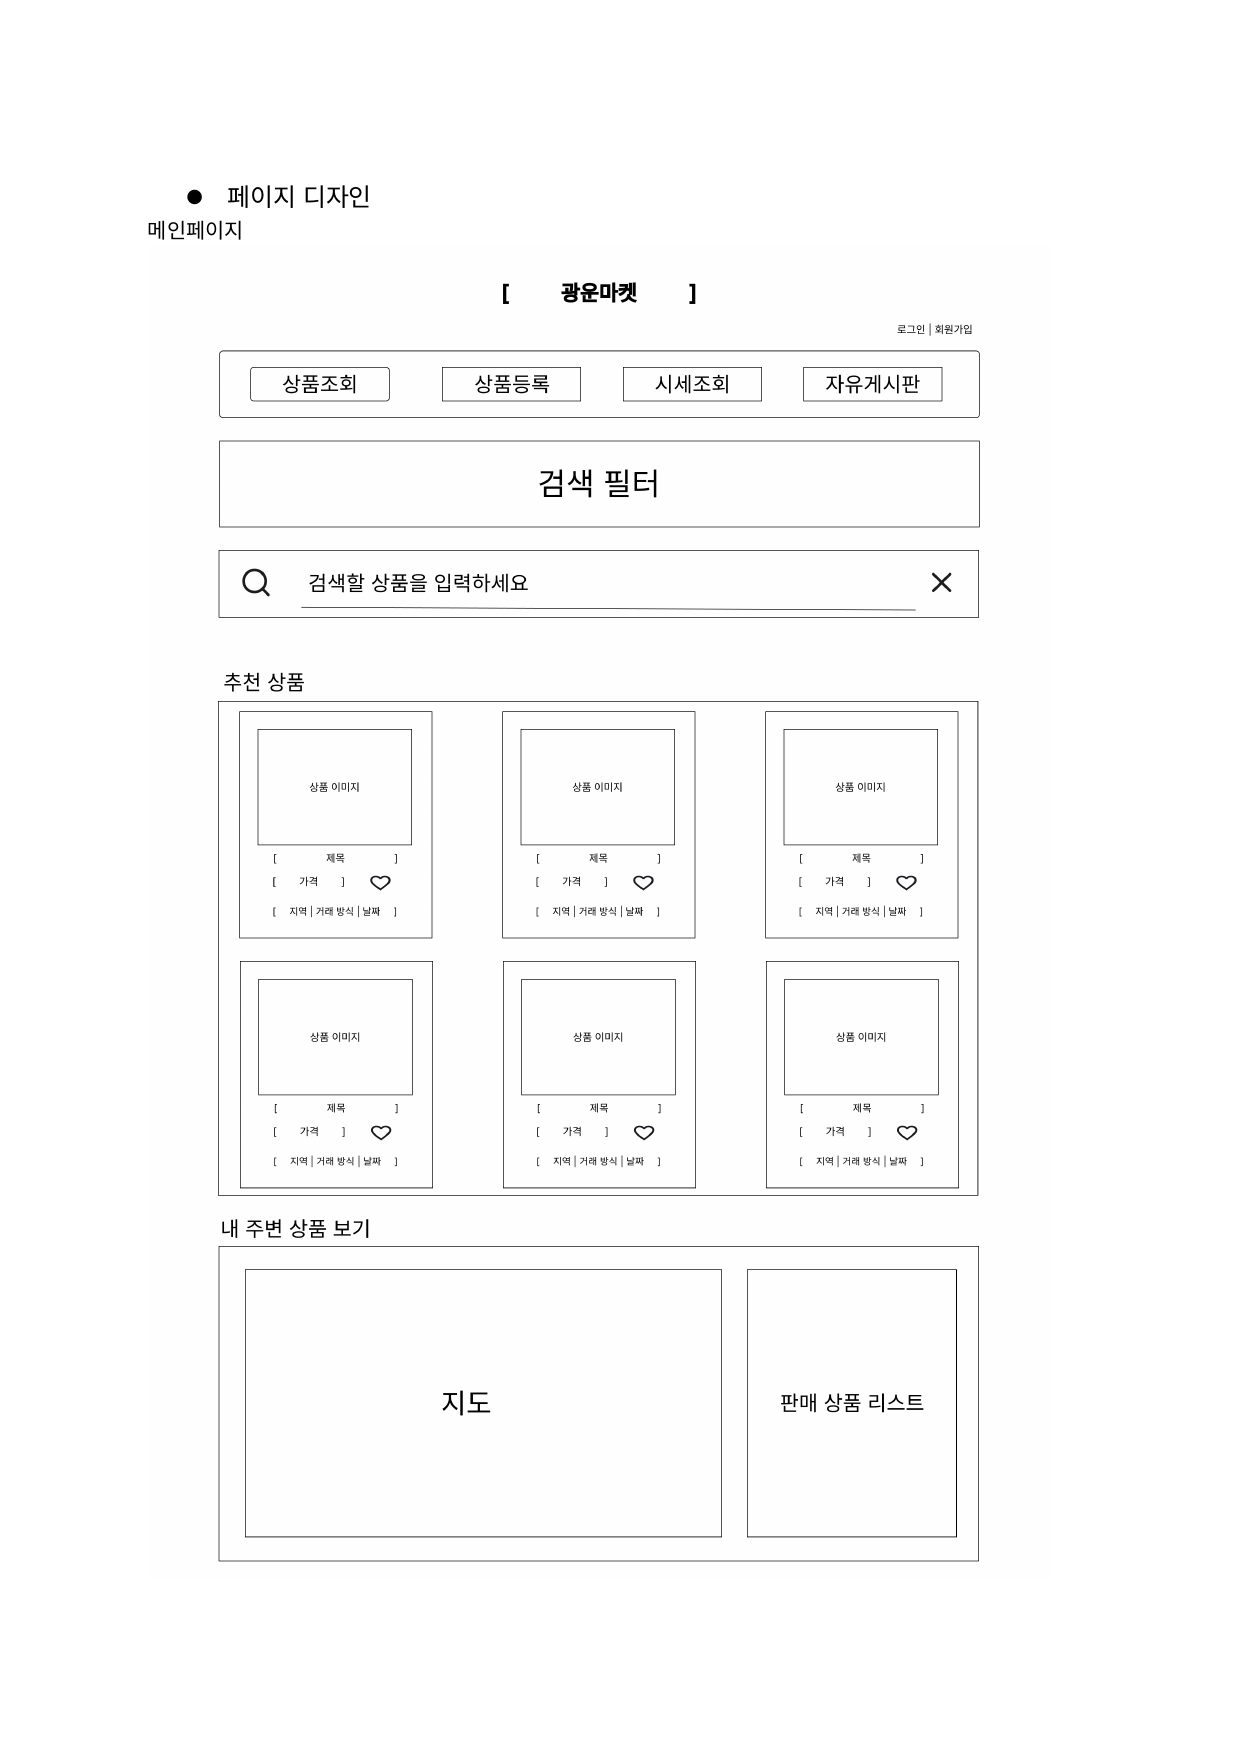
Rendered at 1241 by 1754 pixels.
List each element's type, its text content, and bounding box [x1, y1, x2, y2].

text 메인페이지 [148, 214, 1093, 244]
list 페이지 디자인 [185, 177, 1093, 213]
picture [147, 245, 1051, 1579]
